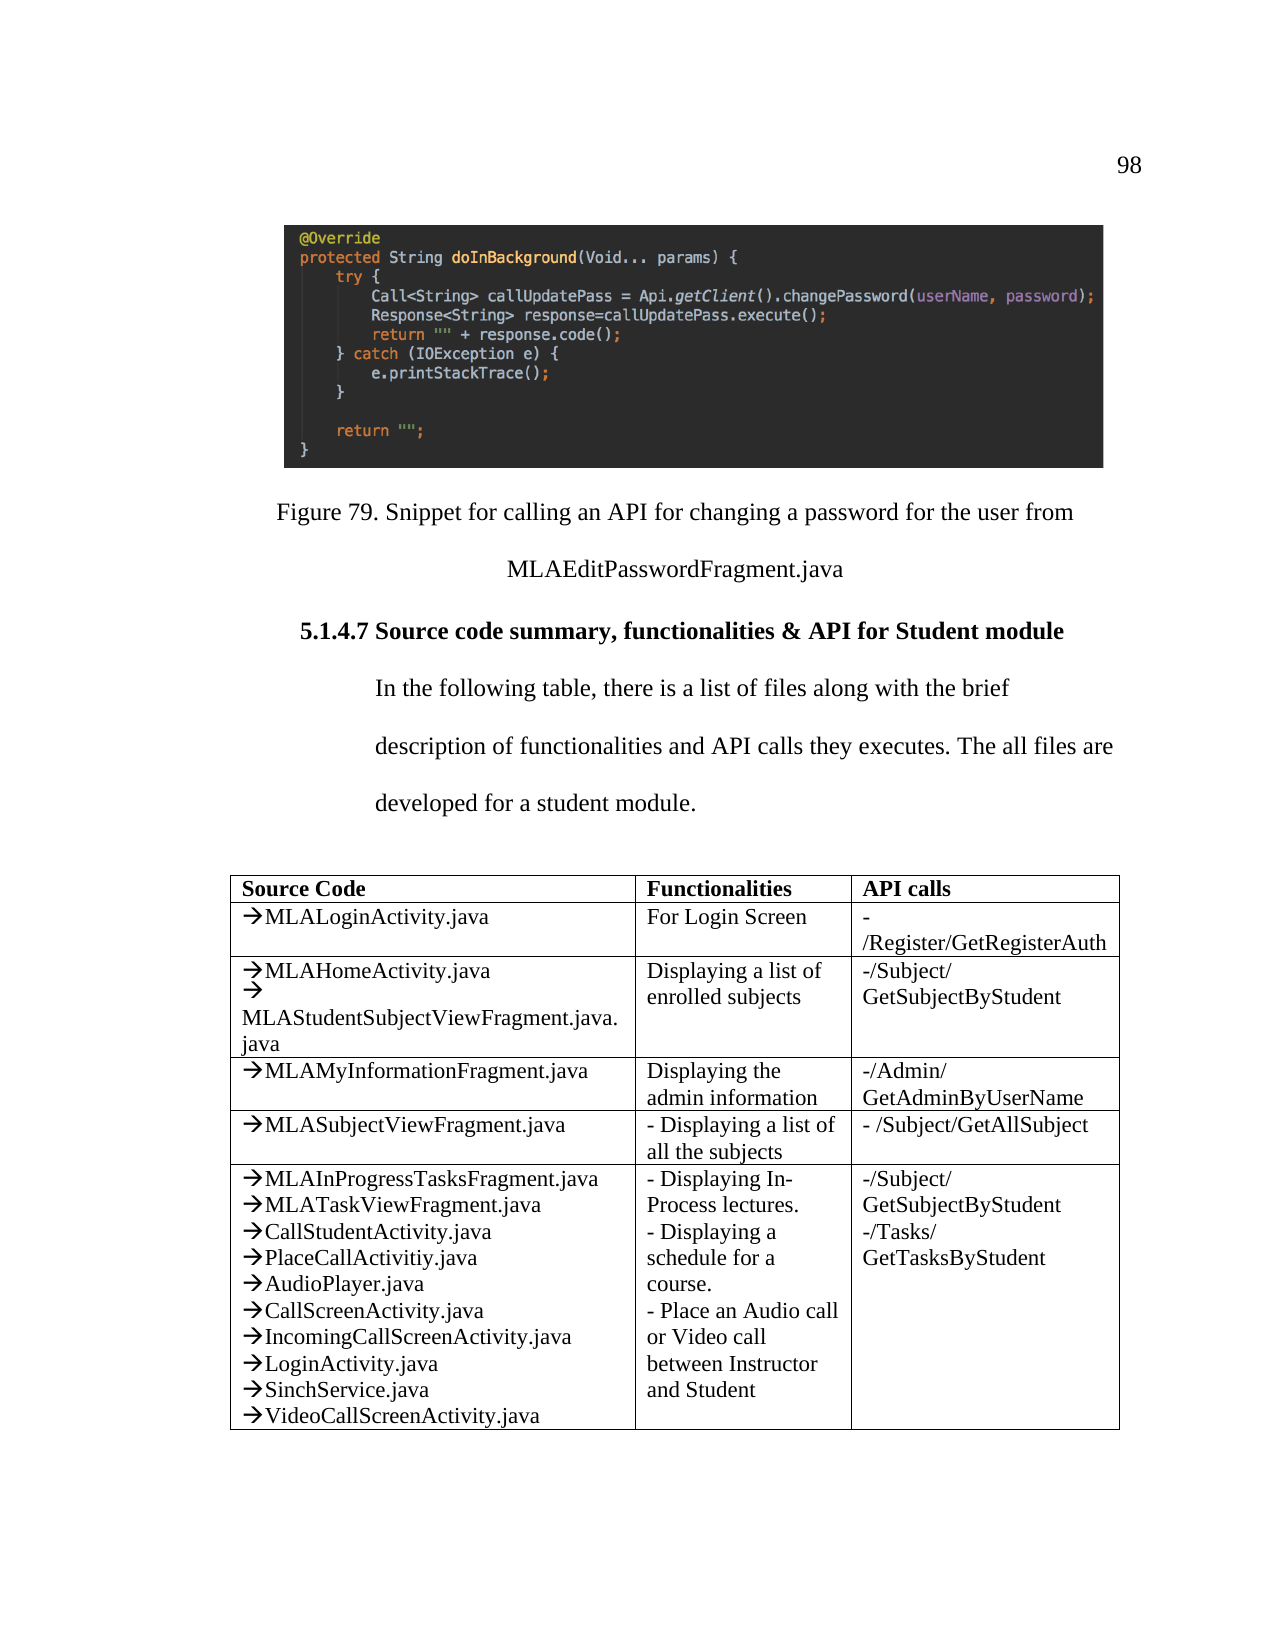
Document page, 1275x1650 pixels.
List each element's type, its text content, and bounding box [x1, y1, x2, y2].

table_cell - /Register/GetRegisterAuth [852, 903, 1119, 956]
table_cell For Login Screen [636, 903, 851, 956]
table_cell MLASubjectViewFragment.java [231, 1111, 635, 1164]
table_cell Displaying the admin information [636, 1058, 851, 1110]
table_cell -/Subject/ GetSubjectByStudent -/Tasks/ GetTasksByStudent [852, 1165, 1119, 1429]
table_cell - Displaying a list of all the subjects [636, 1111, 851, 1164]
subtitle Source code summary, functionalities & API for Student module [300, 616, 1125, 644]
table_cell MLAMyInformationFragment.java [231, 1058, 635, 1110]
table_cell -/Subject/ GetSubjectByStudent [852, 957, 1119, 1057]
table_cell MLALoginActivity.java [231, 903, 635, 956]
table_header API calls [852, 876, 1119, 902]
list In the following table, there is a list of files along with the brief description of functionalities and API calls they executes. The all files are developed for a student module. [375, 673, 1125, 817]
table_cell - Displaying In-Process lectures. - Displaying a schedule for a course. - Place an Audio call or Video call between Instructor and Student [636, 1165, 851, 1429]
picture [284, 225, 1104, 468]
table_cell -/Admin/ GetAdminByUserName [852, 1058, 1119, 1110]
table_header Source Code [231, 876, 635, 902]
table_cell MLAHomeActivity.java MLAStudentSubjectViewFragment.java.java [231, 957, 635, 1057]
table_cell MLAInProgressTasksFragment.java MLATaskViewFragment.java CallStudentActivity.java PlaceCallActivitiy.java AudioPlayer.java CallScreenActivity.java IncomingCallScreenActivity.java LoginActivity.java SinchService.java VideoCallScreenActivity.java [231, 1165, 635, 1429]
text Figure 79. Snippet for calling an API for changing a password for the user from MLAEditPasswordFragment.java [225, 497, 1125, 583]
table_cell Displaying a list of enrolled subjects [636, 957, 851, 1057]
table_cell - /Subject/GetAllSubject [852, 1111, 1119, 1164]
table_header Functionalities [636, 876, 851, 902]
